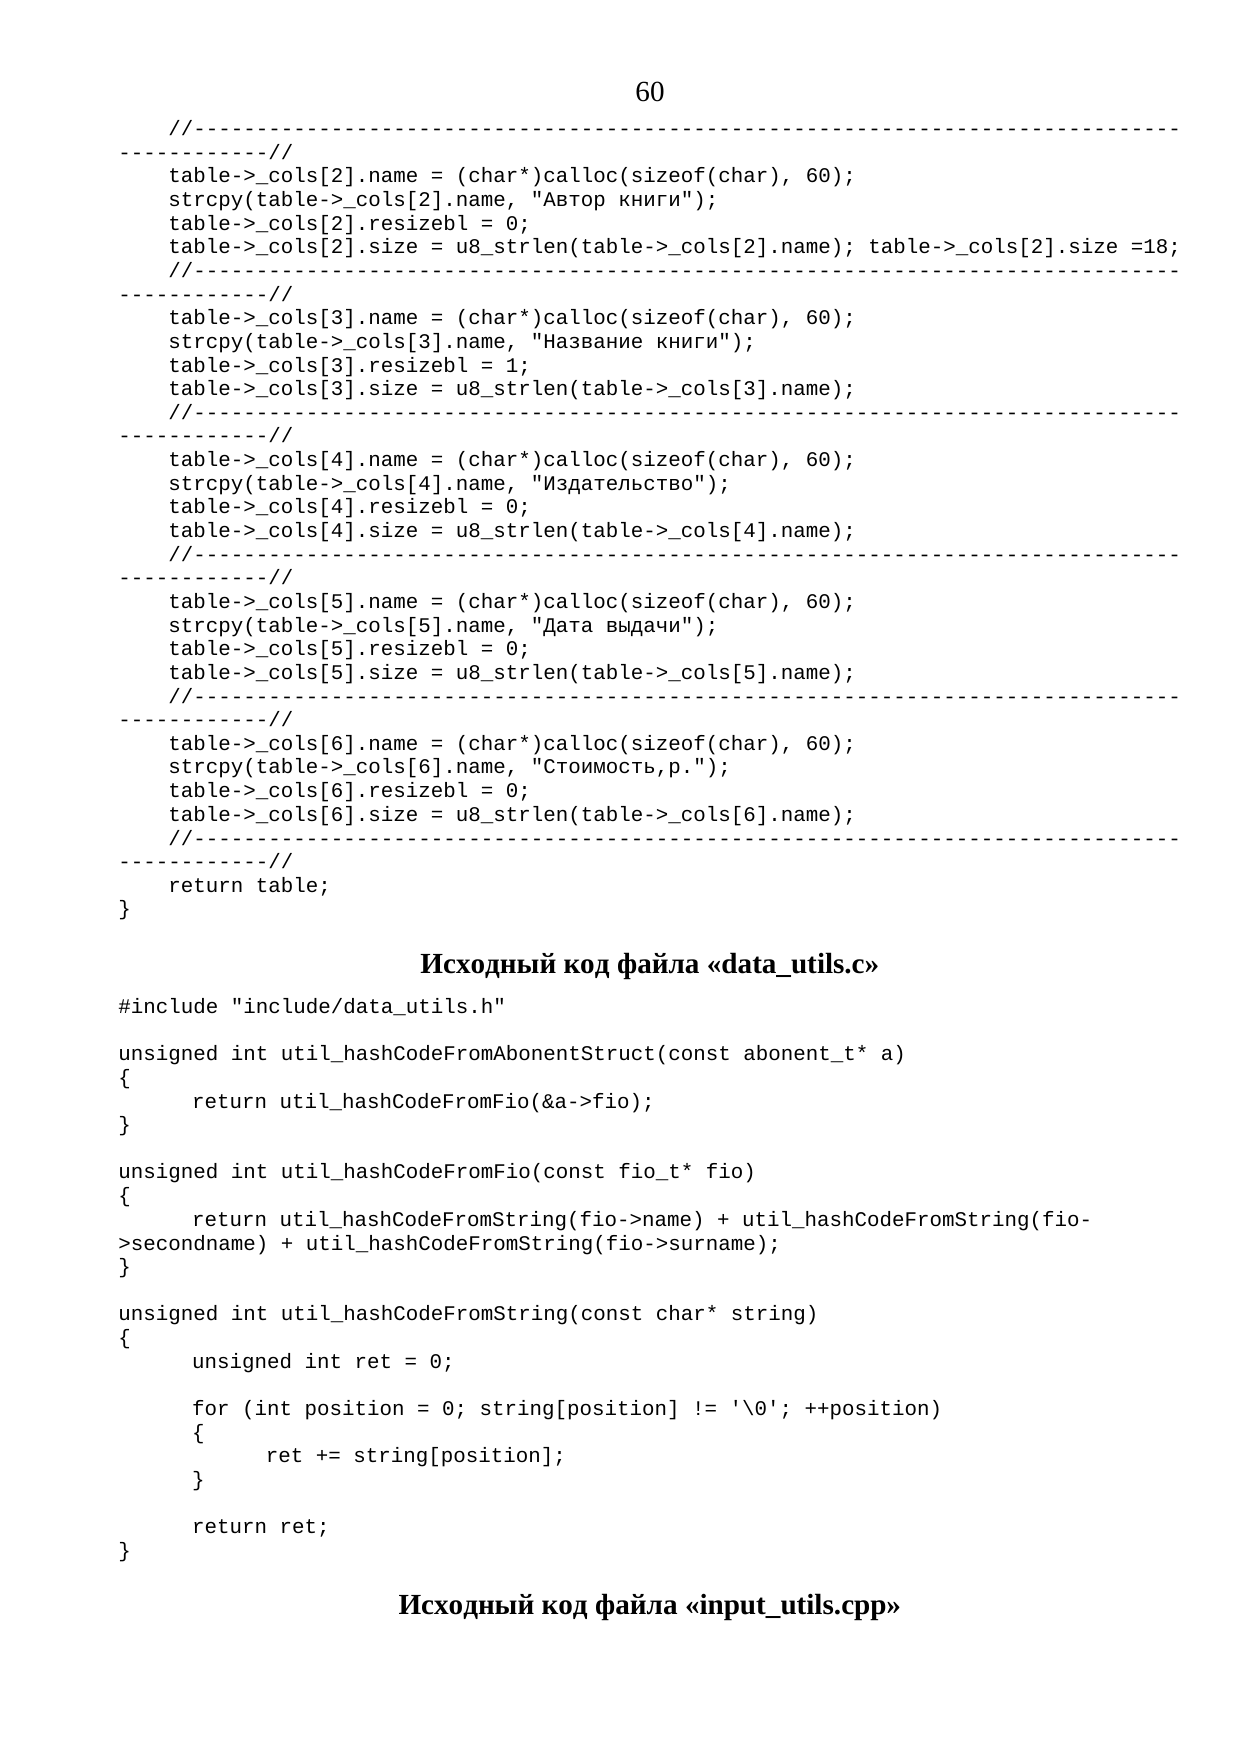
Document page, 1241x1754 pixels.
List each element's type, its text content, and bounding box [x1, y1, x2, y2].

text table->_cols[4].name = (char*)calloc(sizeof(char), 60); [118, 449, 1181, 473]
text table->_cols[4].resizebl = 0; [118, 496, 1181, 520]
text strcpy(table->_cols[4].name, "Издательство"); [118, 473, 1181, 496]
text table->_cols[2].size = u8_strlen(table->_cols[2].name); table->_cols[2].size =18; [118, 236, 1181, 260]
text table->_cols[4].size = u8_strlen(table->_cols[4].name); [118, 520, 1181, 544]
text } [118, 1469, 1181, 1493]
text //-------------------------------------------------------------------------------------------// [118, 686, 1181, 733]
text table->_cols[3].name = (char*)calloc(sizeof(char), 60); [118, 307, 1181, 331]
text { [118, 1327, 1181, 1351]
text { [118, 1067, 1181, 1091]
text strcpy(table->_cols[2].name, "Автор книги"); [118, 189, 1181, 213]
text #include "include/data_utils.h" [118, 996, 1181, 1020]
text strcpy(table->_cols[3].name, "Название книги"); [118, 331, 1181, 354]
text } [118, 1114, 1181, 1138]
text return util_hashCodeFromFio(&a->fio); [118, 1091, 1181, 1114]
text } [118, 1540, 1181, 1563]
text unsigned int util_hashCodeFromString(const char* string) [118, 1303, 1181, 1327]
text unsigned int ret = 0; [118, 1351, 1181, 1374]
text unsigned int util_hashCodeFromFio(const fio_t* fio) [118, 1162, 1181, 1185]
text } [118, 898, 1181, 922]
text table->_cols[3].size = u8_strlen(table->_cols[3].name); [118, 378, 1181, 402]
text } [118, 1256, 1181, 1280]
text table->_cols[3].resizebl = 1; [118, 354, 1181, 378]
text unsigned int util_hashCodeFromAbonentStruct(const abonent_t* a) [118, 1043, 1181, 1067]
text strcpy(table->_cols[5].name, "Дата выдачи"); [118, 615, 1181, 638]
text return table; [118, 875, 1181, 898]
text //-------------------------------------------------------------------------------------------// [118, 544, 1181, 591]
text table->_cols[6].resizebl = 0; [118, 780, 1181, 804]
text table->_cols[6].name = (char*)calloc(sizeof(char), 60); [118, 733, 1181, 757]
text return util_hashCodeFromString(fio->name) + util_hashCodeFromString(fio->secondname) + util_hashCodeFromString(fio->surname); [118, 1209, 1181, 1256]
text for (int position = 0; string[position] != '\0'; ++position) [118, 1398, 1181, 1422]
text //-------------------------------------------------------------------------------------------// [118, 260, 1181, 307]
text { [118, 1422, 1181, 1445]
text Исходный код файла «data_utils.c» [118, 946, 1181, 979]
text table->_cols[2].resizebl = 0; [118, 213, 1181, 236]
text table->_cols[5].name = (char*)calloc(sizeof(char), 60); [118, 591, 1181, 615]
text ret += string[position]; [118, 1445, 1181, 1469]
text strcpy(table->_cols[6].name, "Стоимость,р."); [118, 757, 1181, 780]
text Исходный код файла «input_utils.cpp» [118, 1587, 1181, 1621]
text //-------------------------------------------------------------------------------------------// [118, 827, 1181, 875]
text //-------------------------------------------------------------------------------------------// [118, 118, 1181, 165]
text table->_cols[2].name = (char*)calloc(sizeof(char), 60); [118, 165, 1181, 189]
text table->_cols[5].size = u8_strlen(table->_cols[5].name); [118, 662, 1181, 686]
text table->_cols[5].resizebl = 0; [118, 638, 1181, 662]
text return ret; [118, 1516, 1181, 1540]
text { [118, 1185, 1181, 1209]
text //-------------------------------------------------------------------------------------------// [118, 402, 1181, 449]
text table->_cols[6].size = u8_strlen(table->_cols[6].name); [118, 804, 1181, 827]
